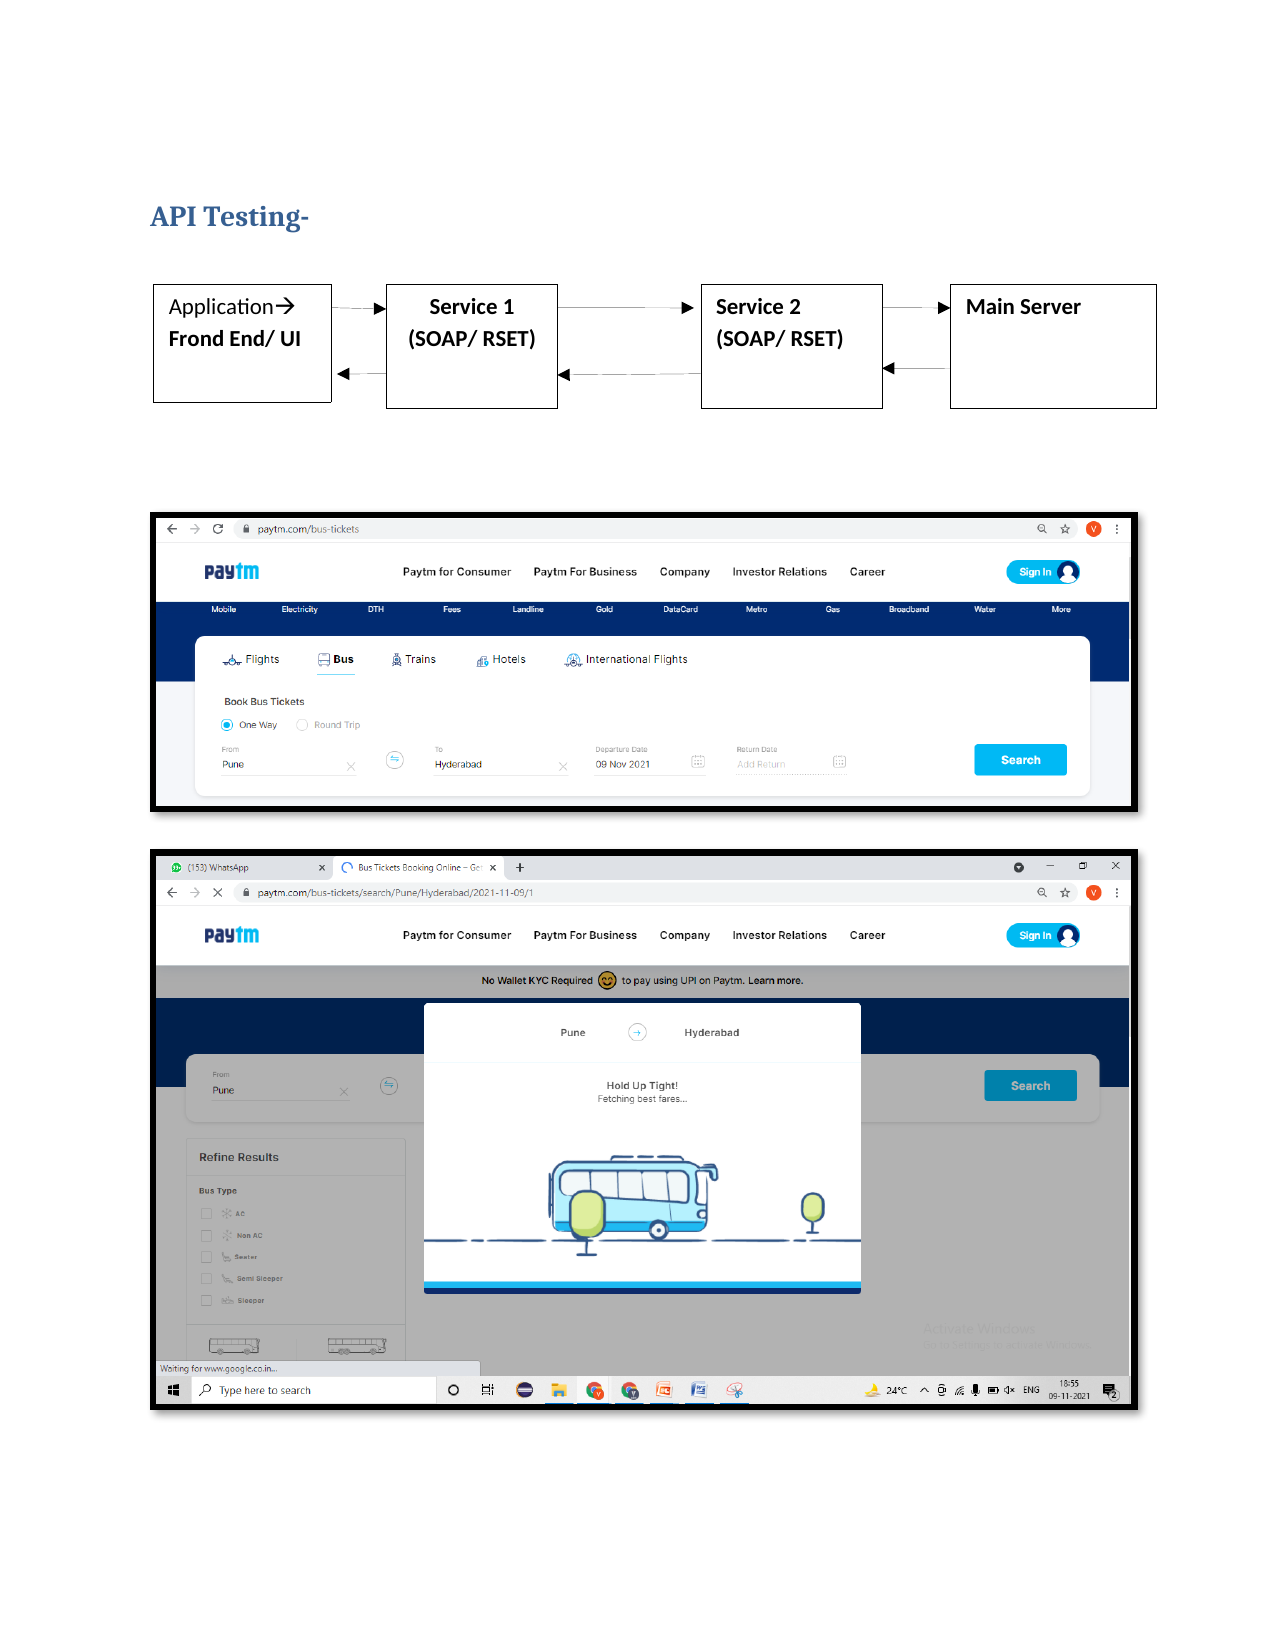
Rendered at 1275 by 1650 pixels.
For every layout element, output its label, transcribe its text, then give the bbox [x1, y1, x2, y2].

picture [156, 518, 1131, 806]
picture [156, 856, 1131, 1404]
subtitle API Testing- [150, 200, 1125, 233]
